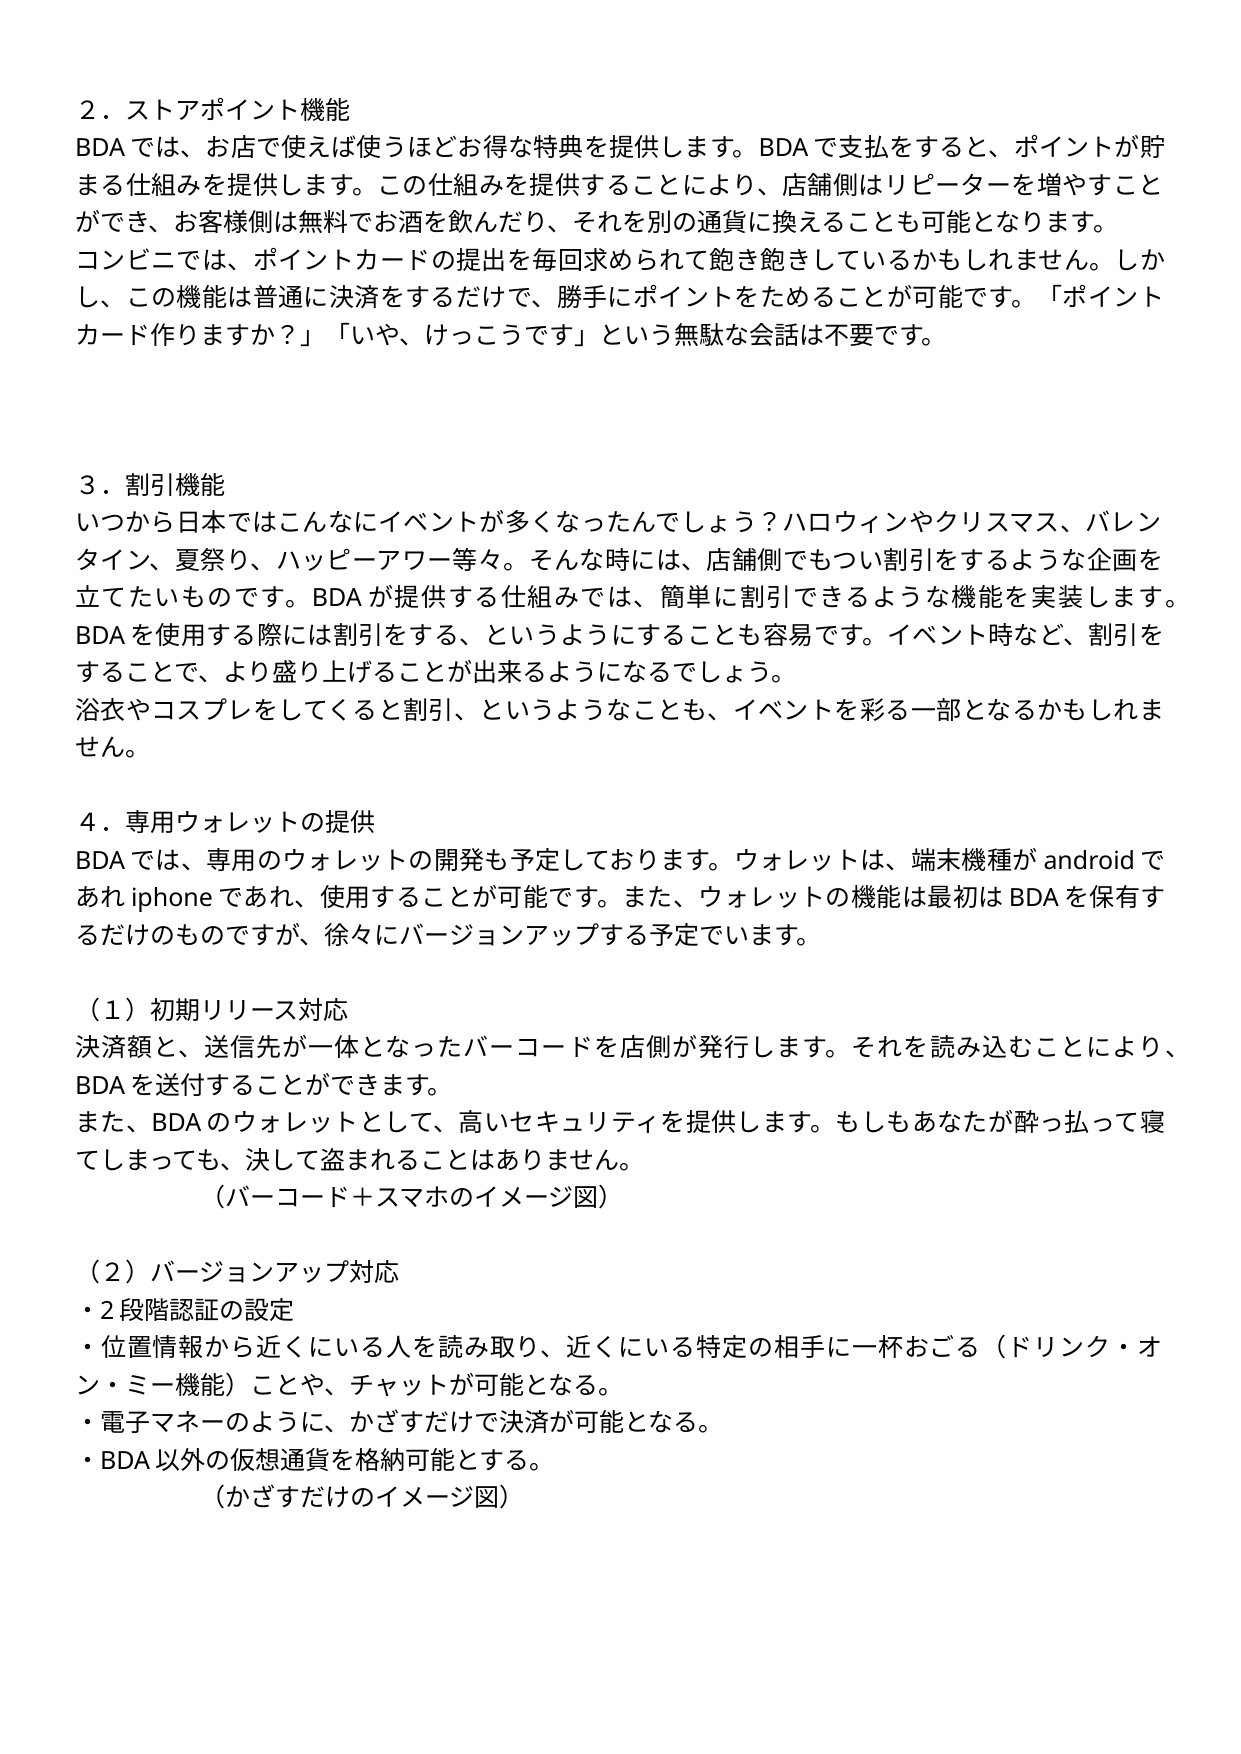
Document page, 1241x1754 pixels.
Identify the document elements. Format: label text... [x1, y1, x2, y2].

text コンビニでは、ポイントカードの提出を毎回求められて飽き飽きしているかもしれません。しかし、この機能は普通に決済をするだけで、勝手にポイントをためることが可能です。「ポイントカード作りますか？」「いや、けっこうです」という無駄な会話は不要です。 [75, 239, 1165, 352]
text （２）バージョンアップ対応 [75, 1252, 1165, 1289]
text ・2段階認証の設定 [75, 1289, 1165, 1327]
text ３．割引機能 [75, 464, 1165, 502]
text ２．ストアポイント機能 [75, 89, 1165, 127]
text 決済額と、送信先が一体となったバーコードを店側が発行します。それを読み込むことにより、BDAを送付することができます。 [75, 1027, 1165, 1102]
text 浴衣やコスプレをしてくると割引、というようなことも、イベントを彩る一部となるかもしれません。 [75, 689, 1165, 764]
text （１）初期リリース対応 [75, 989, 1165, 1027]
text （かざすだけのイメージ図） [75, 1477, 1165, 1514]
text また、BDAのウォレットとして、高いセキュリティを提供します。もしもあなたが酔っ払って寝てしまっても、決して盗まれることはありません。 [75, 1102, 1165, 1177]
text ・BDA以外の仮想通貨を格納可能とする。 [75, 1439, 1165, 1477]
text （バーコード＋スマホのイメージ図） [75, 1177, 1165, 1214]
text ・電子マネーのように、かざすだけで決済が可能となる。 [75, 1402, 1165, 1439]
text ・位置情報から近くにいる人を読み取り、近くにいる特定の相手に一杯おごる（ドリンク・オン・ミー機能）ことや、チャットが可能となる。 [75, 1327, 1165, 1402]
text BDAでは、専用のウォレットの開発も予定しております。ウォレットは、端末機種がandroidであれiphoneであれ、使用することが可能です。また、ウォレットの機能は最初はBDAを保有するだけのものですが、徐々にバージョンアップする予定でいます。 [75, 839, 1165, 952]
text BDAでは、お店で使えば使うほどお得な特典を提供します。BDAで支払をすると、ポイントが貯まる仕組みを提供します。この仕組みを提供することにより、店舗側はリピーターを増やすことができ、お客様側は無料でお酒を飲んだり、それを別の通貨に換えることも可能となります。 [75, 127, 1165, 239]
text いつから日本ではこんなにイベントが多くなったんでしょう？ハロウィンやクリスマス、バレンタイン、夏祭り、ハッピーアワー等々。そんな時には、店舗側でもつい割引をするような企画を立てたいものです。BDAが提供する仕組みでは、簡単に割引できるような機能を実装します。BDAを使用する際には割引をする、というようにすることも容易です。イベント時など、割引をすることで、より盛り上げることが出来るようになるでしょう。 [75, 502, 1165, 689]
text ４．専用ウォレットの提供 [75, 802, 1165, 839]
